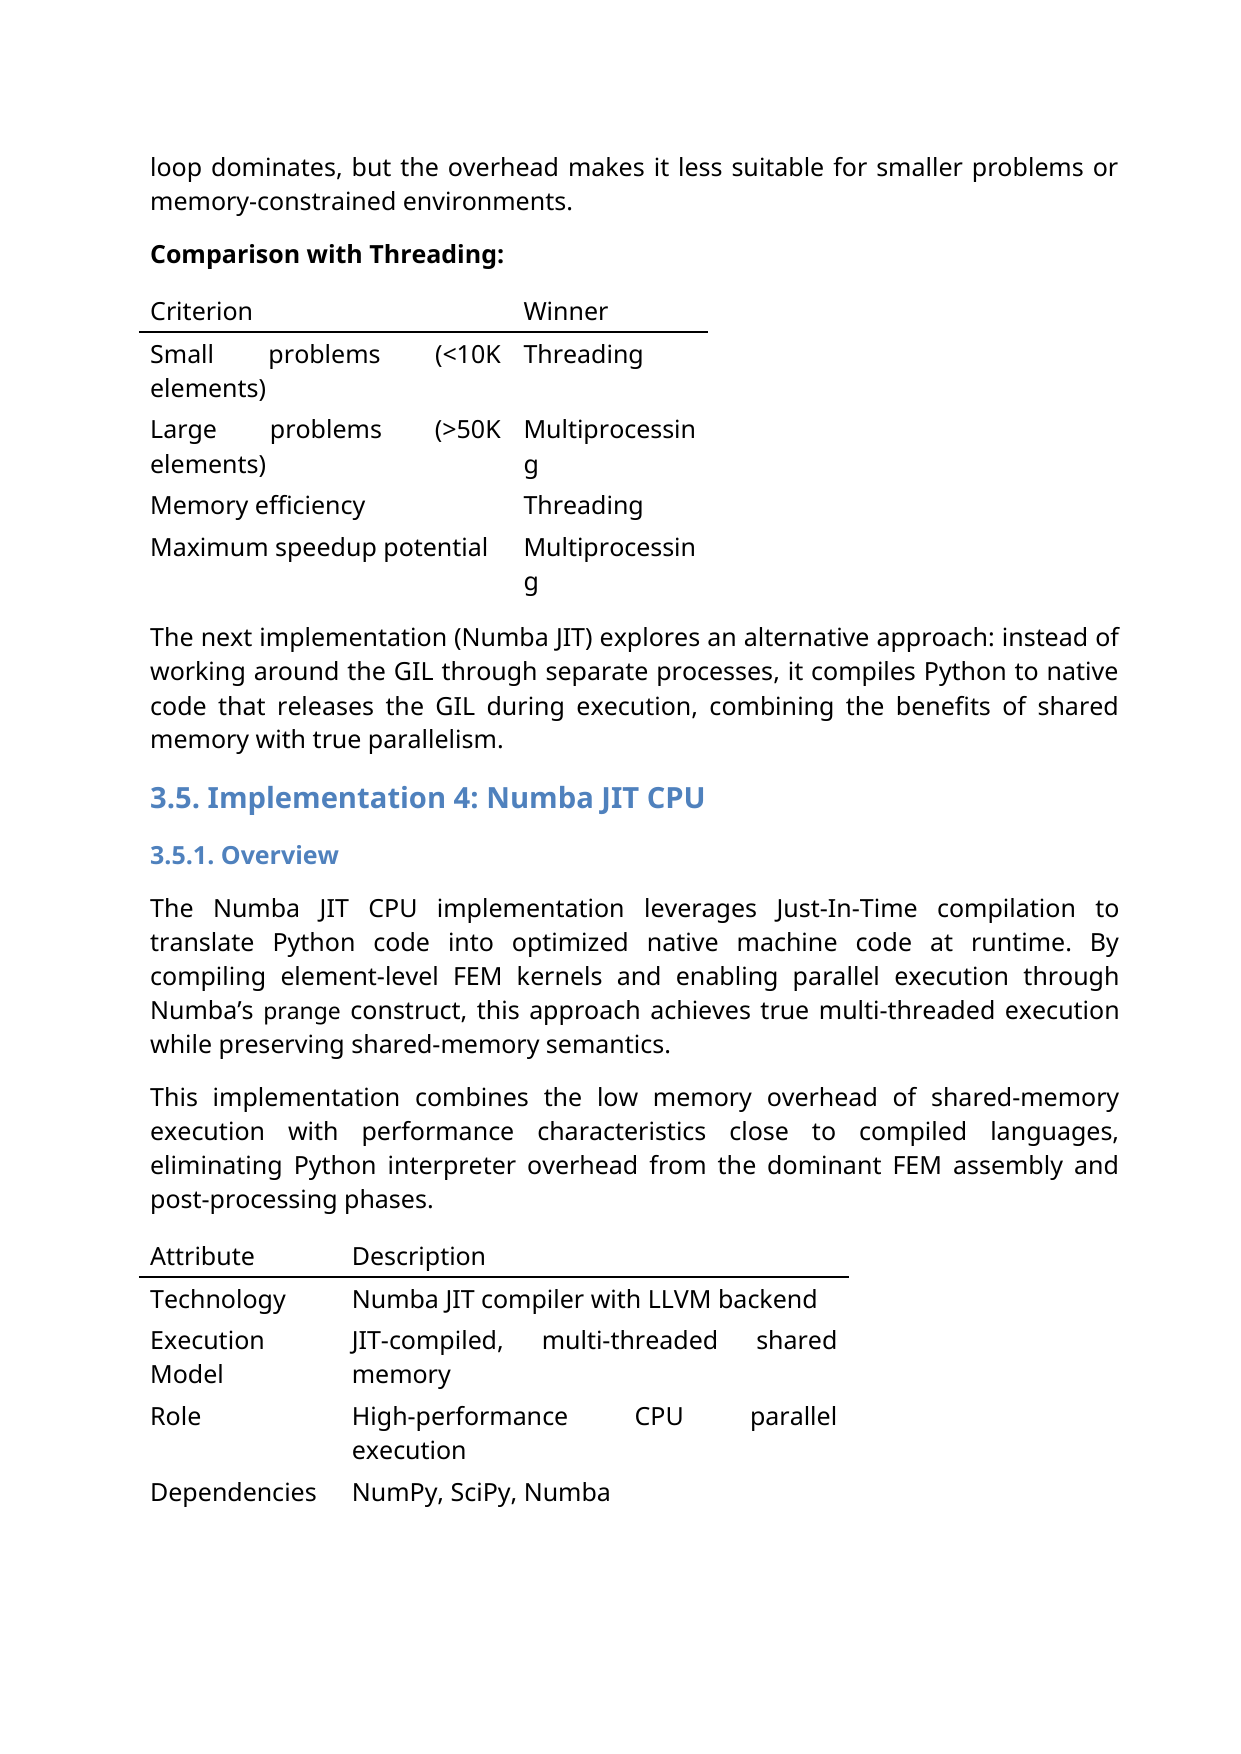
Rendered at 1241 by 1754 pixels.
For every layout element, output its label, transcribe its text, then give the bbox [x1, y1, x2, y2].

table_header Criterion [139, 290, 512, 331]
table_header Winner [512, 290, 707, 331]
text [150, 150, 1120, 218]
text The next implementation (Numba JIT) explores an alternative approach: instead of working around the GIL through separate processes, it compiles Python to native code that releases the GIL during execution, combining the benefits of shared memory with true parallelism. [150, 620, 1120, 756]
table_header Description [340, 1235, 849, 1276]
text This implementation combines the low memory overhead of shared-memory execution with performance characteristics close to compiled languages, eliminating Python interpreter overhead from the dominant FEM assembly and post-processing phases. [150, 1079, 1120, 1216]
table_cell Maximum speedup potential [139, 526, 512, 601]
table_cell Multiprocessing [512, 526, 707, 601]
table_cell Execution Model [139, 1319, 340, 1395]
table_cell Threading [512, 484, 707, 526]
table_cell High-performance CPU parallel execution [340, 1395, 849, 1470]
table_cell Small problems (<10K elements) [139, 333, 512, 408]
table_cell JIT-compiled, multi-threaded shared memory [340, 1319, 849, 1395]
text Comparison with Threading: [150, 237, 1120, 271]
table_cell Technology [139, 1278, 340, 1319]
table_cell Role [139, 1395, 340, 1470]
table_cell Multiprocessing [512, 409, 707, 484]
text The Numba JIT CPU implementation leverages Just-In-Time compilation to translate Python code into optimized native machine code at runtime. By compiling element-level FEM kernels and enabling parallel execution through Numba’s prange construct, this approach achieves true multi-threaded execution while preserving shared-memory semantics. [150, 890, 1120, 1061]
subtitle 3.5.1. Overview [150, 838, 1120, 872]
subtitle 3.5. Implementation 4: Numba JIT CPU [150, 777, 1120, 817]
table_cell Threading [512, 333, 707, 408]
table_cell Large problems (>50K elements) [139, 409, 512, 484]
table_cell Numba JIT compiler with LLVM backend [340, 1278, 849, 1319]
table_cell NumPy, SciPy, Numba [340, 1470, 849, 1512]
table_cell Memory efficiency [139, 484, 512, 526]
table_header Attribute [139, 1235, 340, 1276]
table_cell Dependencies [139, 1470, 340, 1512]
